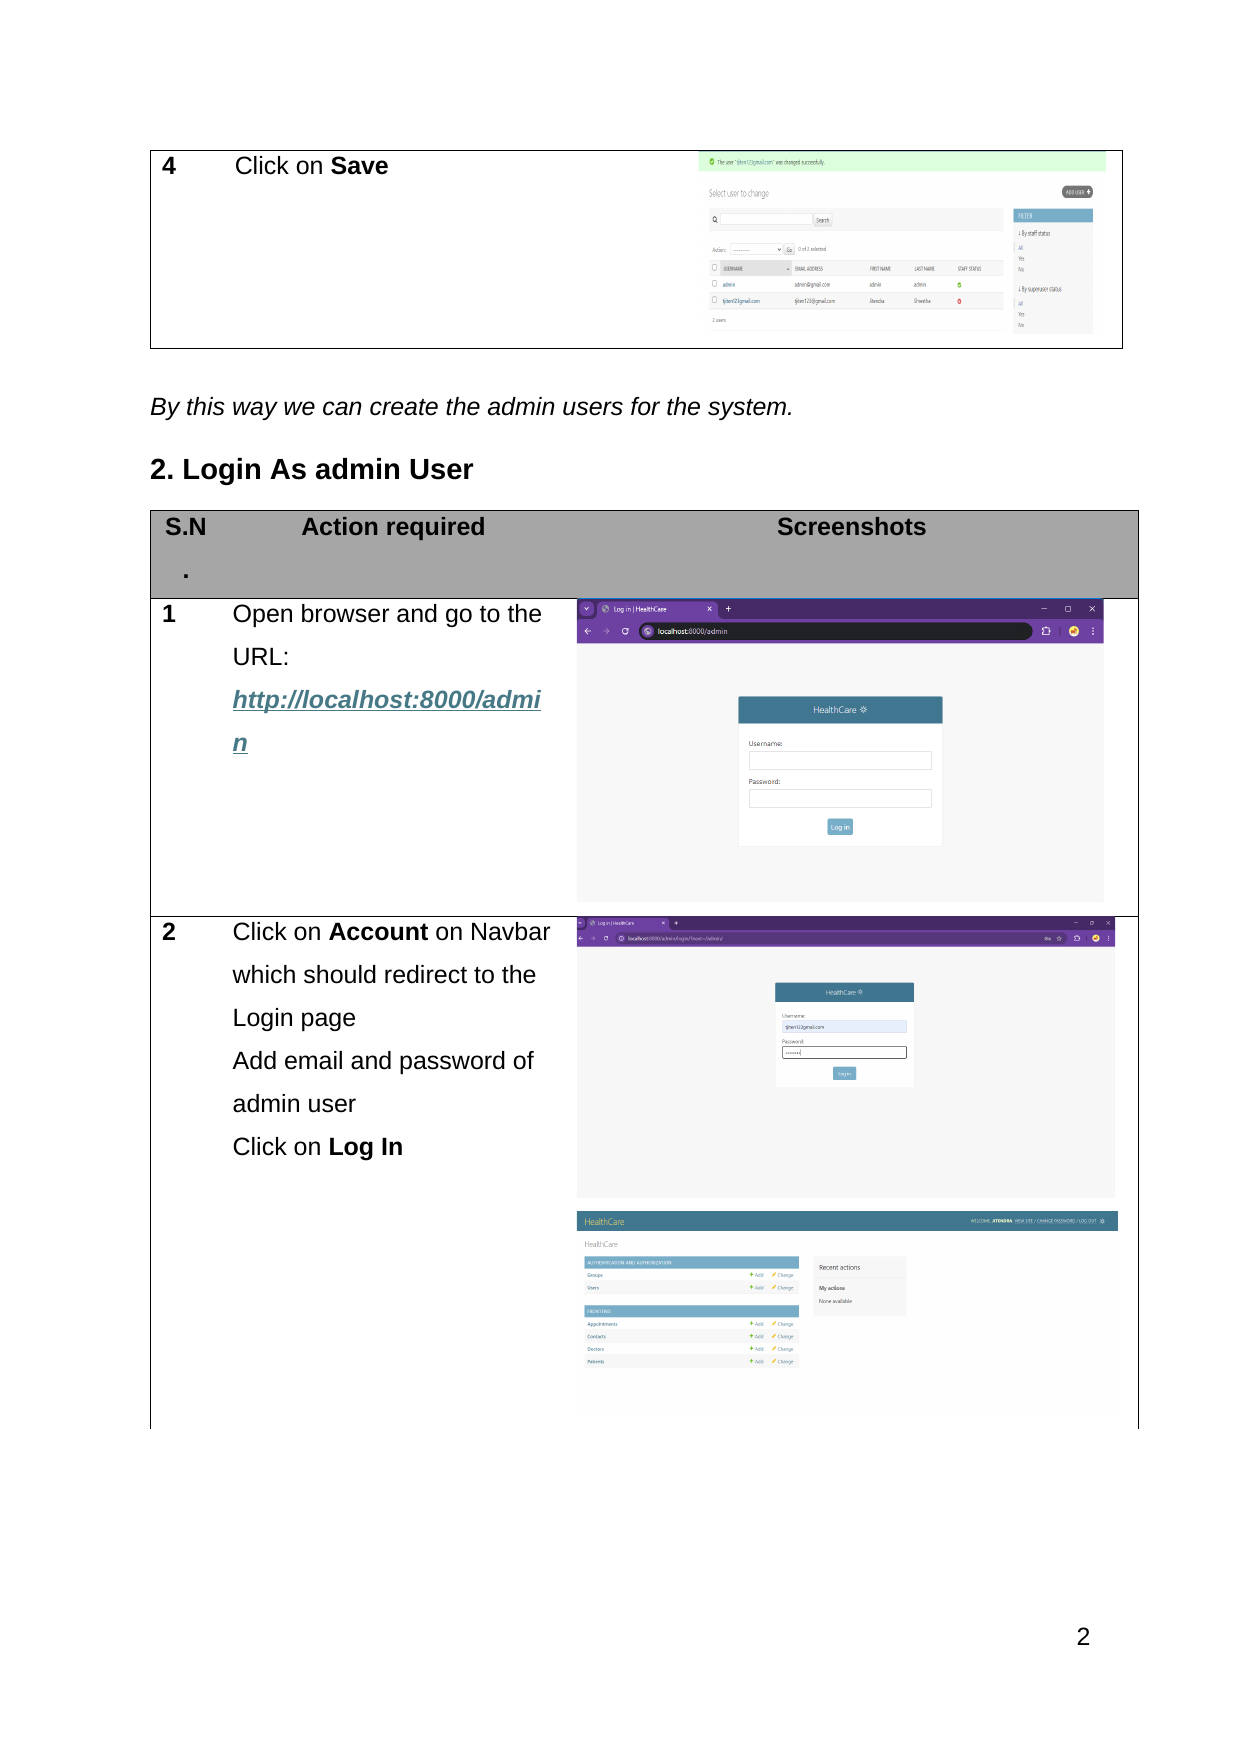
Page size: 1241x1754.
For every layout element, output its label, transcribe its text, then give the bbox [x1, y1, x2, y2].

table_header S.N. [151, 511, 221, 598]
table_cell 1 [151, 599, 221, 916]
subtitle 2. Login As admin User [150, 452, 1090, 485]
table_cell Click on Save [223, 151, 687, 348]
picture [576, 598, 1104, 902]
table_cell [566, 917, 1138, 1429]
picture [576, 1211, 1118, 1415]
picture [698, 151, 1106, 334]
table_cell 2 [151, 917, 221, 1429]
table_header Action required [221, 511, 566, 598]
picture [576, 916, 1116, 1198]
table_cell 4 [151, 151, 223, 348]
table_cell Open browser and go to the URL: http://localhost:8000/admin [221, 599, 566, 916]
table_cell [687, 151, 1122, 348]
table_cell [566, 599, 1138, 916]
table_cell Click on Account on Navbar which should redirect to the Login page Add email and password of admin user Click on Log In [221, 917, 566, 1429]
text By this way we can create the admin users for the system. [150, 392, 1090, 421]
table_header Screenshots [566, 511, 1138, 598]
